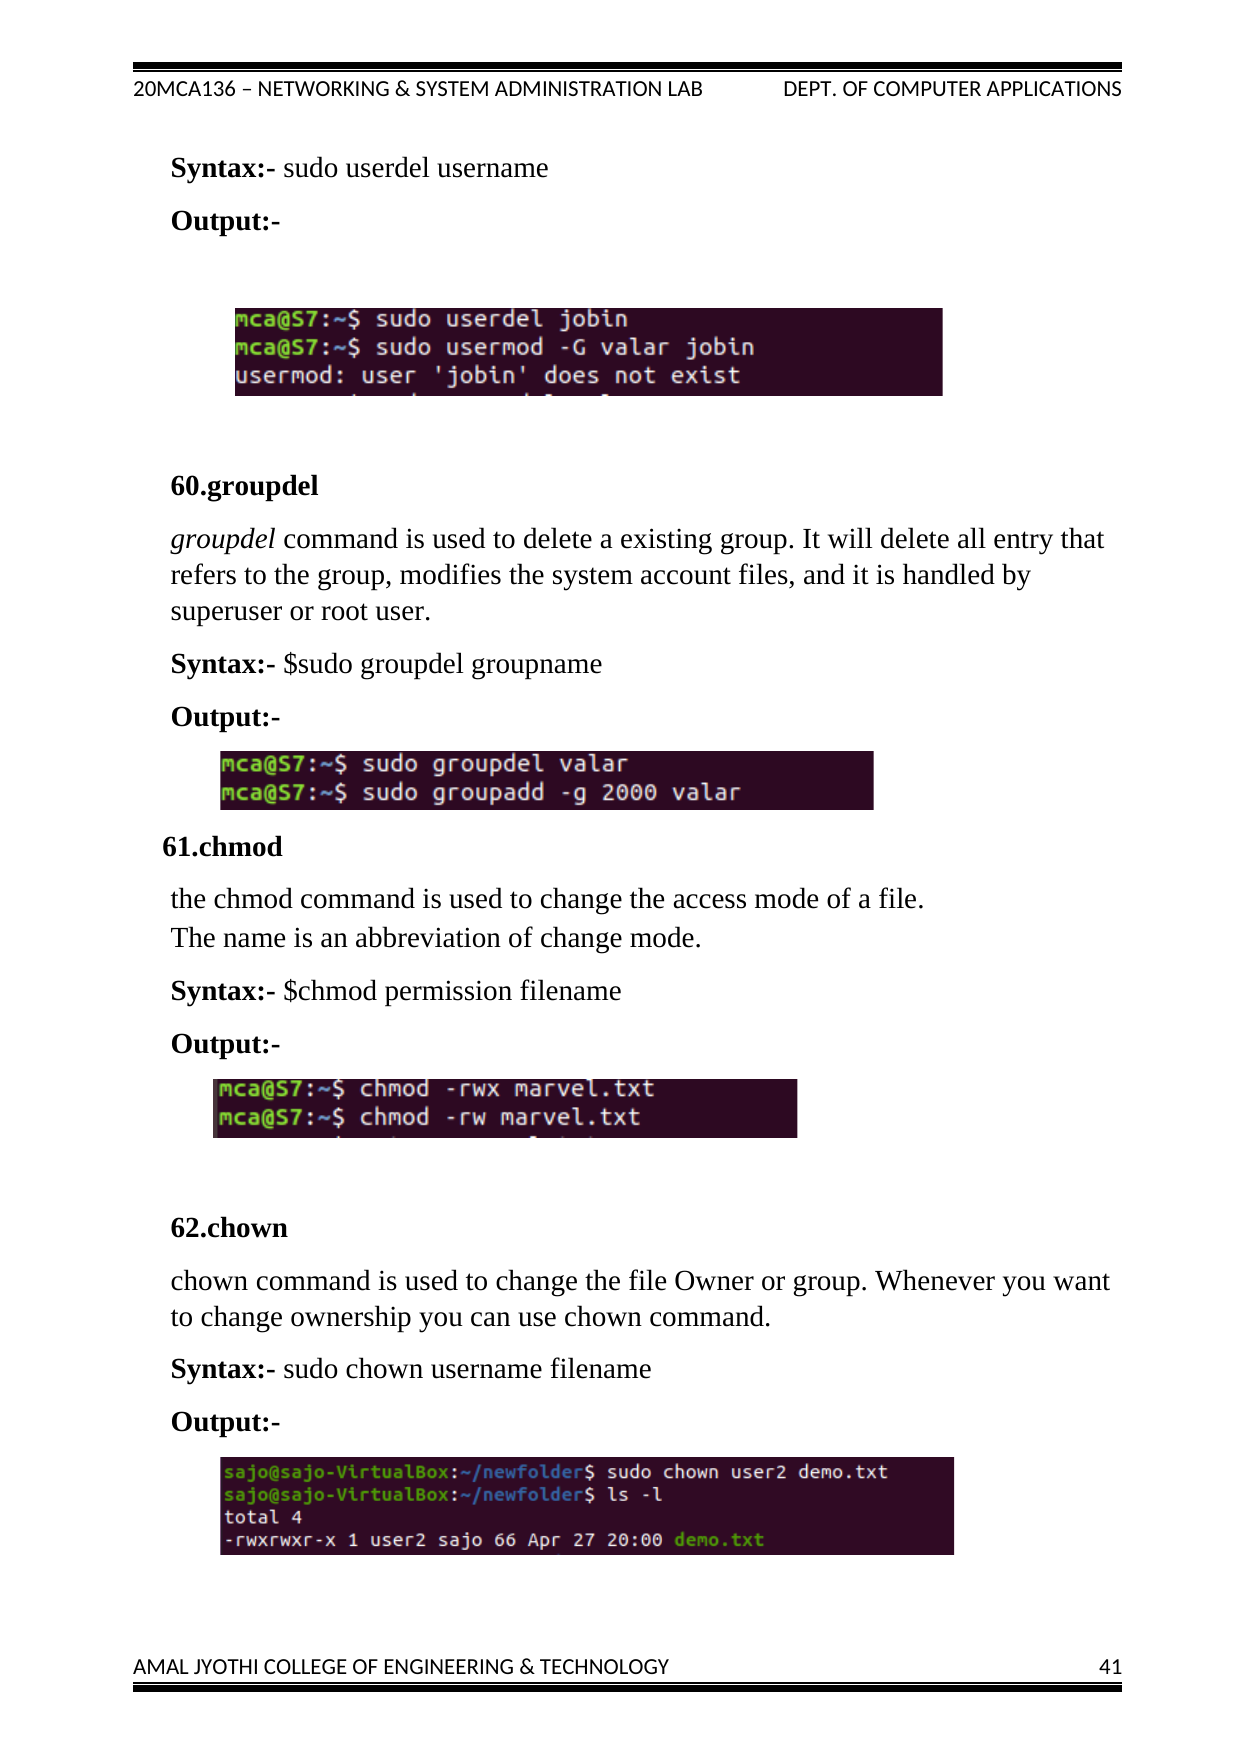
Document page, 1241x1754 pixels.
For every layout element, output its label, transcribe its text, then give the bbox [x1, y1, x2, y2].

text Syntax:- $chmod permission filename [170, 973, 1122, 1007]
text groupdel command is used to delete a existing group. It will delete all entry that refers to the group, modifies the system account files, and it is handled by superuser or root user. [170, 521, 1122, 627]
text Output:- [170, 699, 1122, 732]
picture [213, 1079, 798, 1138]
text 62.chown [170, 1210, 1122, 1243]
text Output:- [170, 1404, 1122, 1438]
picture [220, 1457, 955, 1555]
text chown command is used to change the file Owner or group. Whenever you want to change ownership you can use chown command. [170, 1263, 1122, 1332]
text Output:- [170, 1026, 1122, 1060]
text Syntax:- sudo chown username filename [170, 1352, 1122, 1385]
picture [235, 308, 943, 396]
text Output:- [170, 203, 1122, 236]
picture [220, 751, 874, 810]
text the chmod command is used to change the access mode of a file. The name is an abbreviation of change mode. [170, 881, 1122, 953]
text 61.chmod [133, 829, 1122, 862]
text Syntax:- sudo userdel username [170, 150, 1122, 183]
text 60.groupdel [170, 468, 1122, 502]
text Syntax:- $sudo groupdel groupname [170, 646, 1122, 679]
